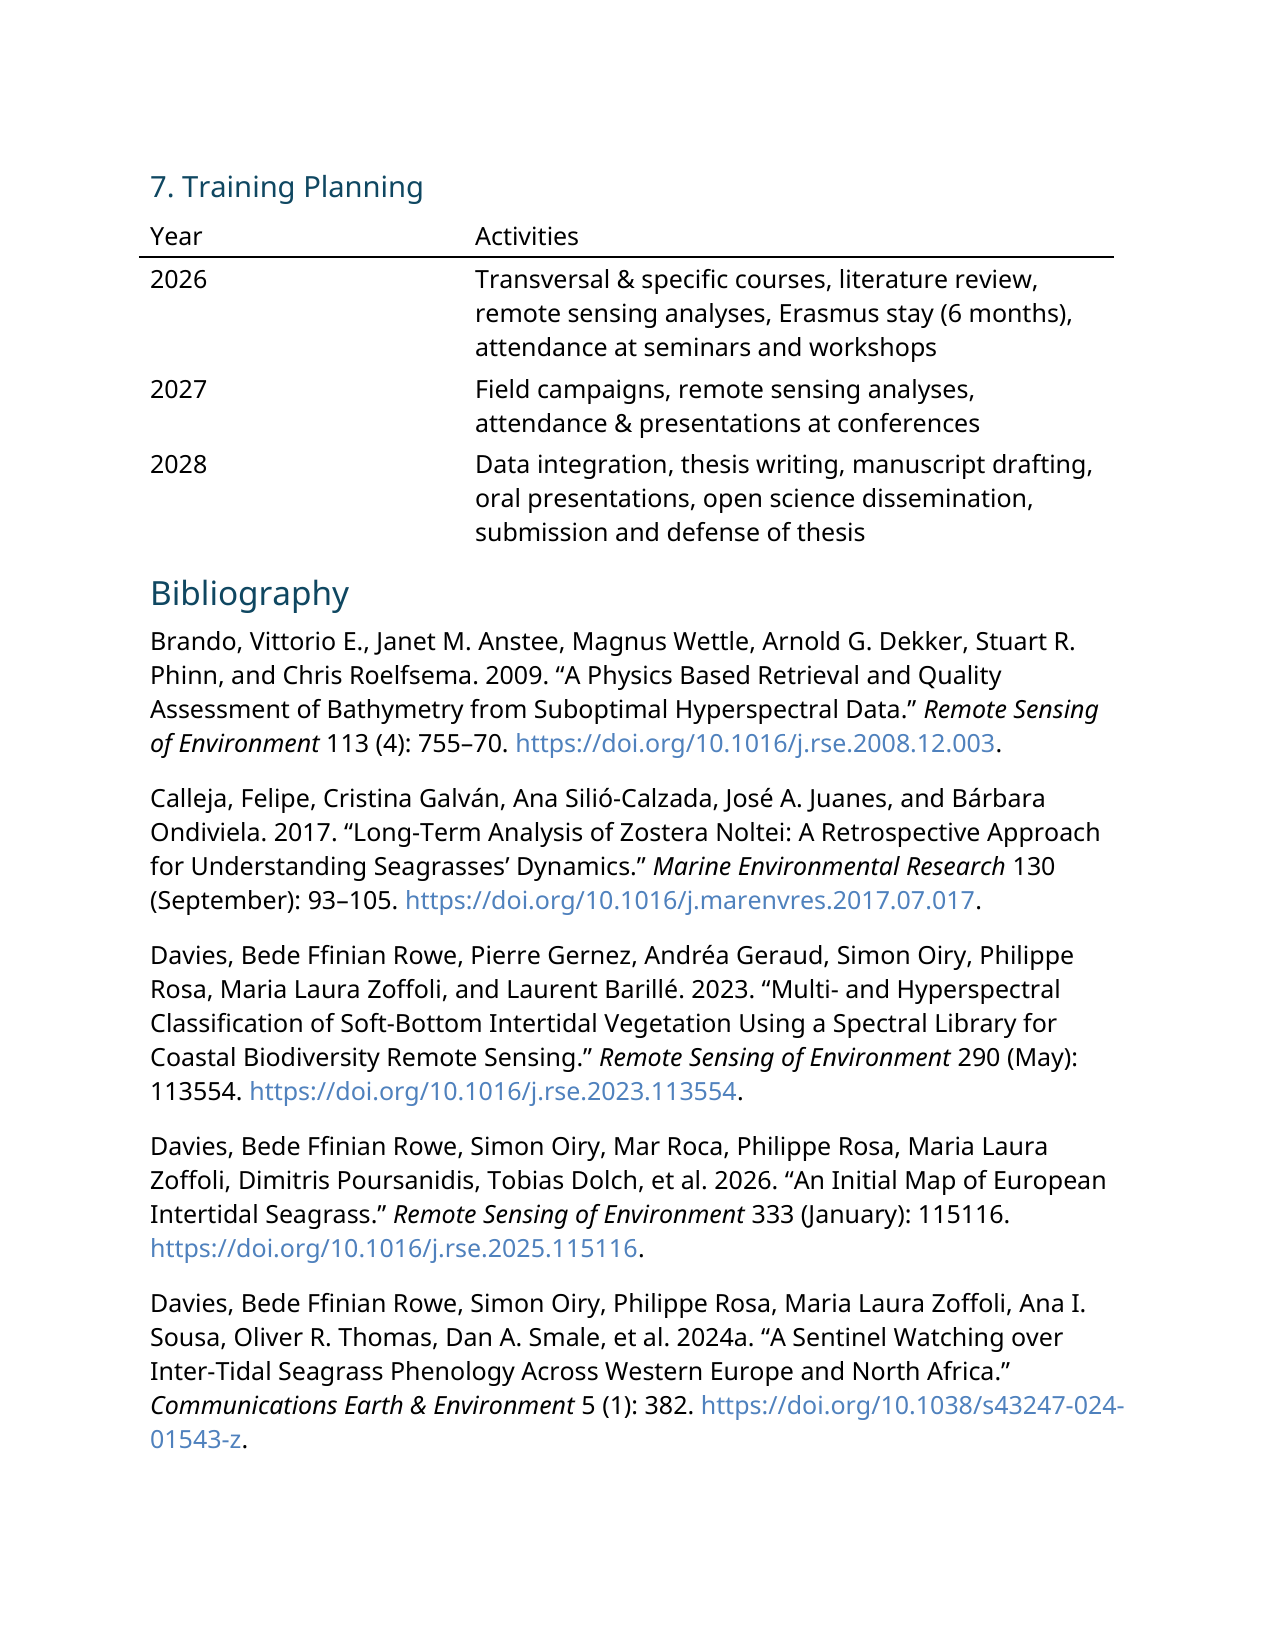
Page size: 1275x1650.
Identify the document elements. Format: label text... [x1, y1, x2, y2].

text Calleja, Felipe, Cristina Galván, Ana Silió-Calzada, José A. Juanes, and Bárbara Ondiviela. 2017. “Long-Term Analysis of Zostera Noltei: A Retrospective Approach for Understanding Seagrasses’ Dynamics.” Marine Environmental Research 130 (September): 93–105. https://doi.org/10.1016/j.marenvres.2017.07.017. [150, 780, 1125, 917]
table_header Activities [464, 215, 1114, 256]
subtitle Bibliography [150, 569, 1125, 615]
text Davies, Bede Ffinian Rowe, Simon Oiry, Philippe Rosa, Maria Laura Zoffoli, Ana I. Sousa, Oliver R. Thomas, Dan A. Smale, et al. 2024a. “A Sentinel Watching over Inter-Tidal Seagrass Phenology Across Western Europe and North Africa.” Communications Earth & Environment 5 (1): 382. https://doi.org/10.1038/s43247-024-01543-z. [150, 1286, 1125, 1456]
text Davies, Bede Ffinian Rowe, Pierre Gernez, Andréa Geraud, Simon Oiry, Philippe Rosa, Maria Laura Zoffoli, and Laurent Barillé. 2023. “Multi- and Hyperspectral Classification of Soft-Bottom Intertidal Vegetation Using a Spectral Library for Coastal Biodiversity Remote Sensing.” Remote Sensing of Environment 290 (May): 113554. https://doi.org/10.1016/j.rse.2023.113554. [150, 937, 1125, 1108]
table_cell Transversal & specific courses, literature review, remote sensing analyses, Erasmus stay (6 months), attendance at seminars and workshops [464, 258, 1114, 367]
text Davies, Bede Ffinian Rowe, Simon Oiry, Mar Roca, Philippe Rosa, Maria Laura Zoffoli, Dimitris Poursanidis, Tobias Dolch, et al. 2026. “An Initial Map of European Intertidal Seagrass.” Remote Sensing of Environment 333 (January): 115116. https://doi.org/10.1016/j.rse.2025.115116. [150, 1128, 1125, 1265]
table_cell 2028 [139, 443, 464, 553]
table_header Year [139, 215, 464, 256]
text Brando, Vittorio E., Janet M. Anstee, Magnus Wettle, Arnold G. Dekker, Stuart R. Phinn, and Chris Roelfsema. 2009. “A Physics Based Retrieval and Quality Assessment of Bathymetry from Suboptimal Hyperspectral Data.” Remote Sensing of Environment 113 (4): 755–70. https://doi.org/10.1016/j.rse.2008.12.003. [150, 623, 1125, 759]
table_cell Data integration, thesis writing, manuscript drafting, oral presentations, open science dissemination, submission and defense of thesis [464, 443, 1114, 553]
table_cell Field campaigns, remote sensing analyses, attendance & presentations at conferences [464, 368, 1114, 443]
subtitle 7. Training Planning [150, 167, 1125, 206]
table_cell 2027 [139, 368, 464, 443]
table_cell 2026 [139, 258, 464, 367]
